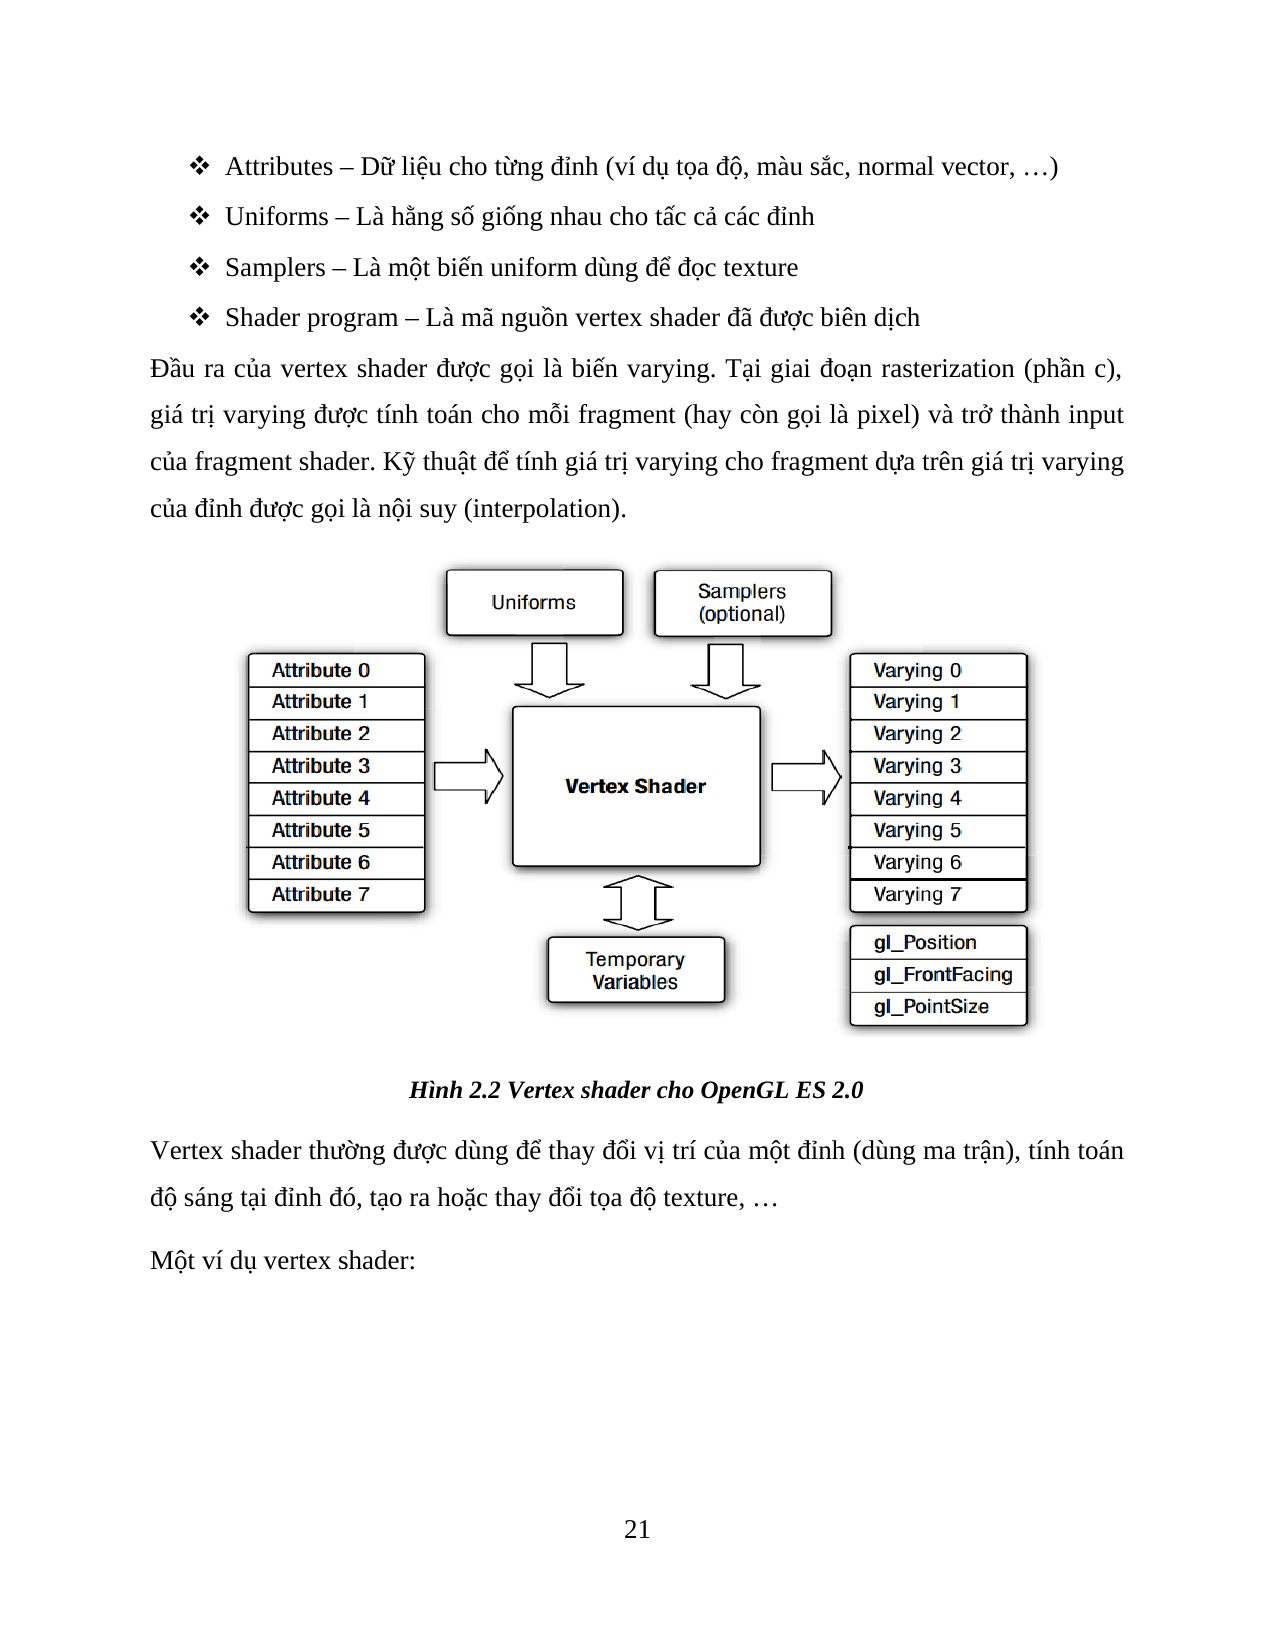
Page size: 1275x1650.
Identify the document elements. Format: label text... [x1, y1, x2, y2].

picture [229, 555, 1046, 1043]
list Samplers – Là một biến uniform dùng để đọc texture [187, 251, 1125, 282]
list Uniforms – Là hằng số giống nhau cho tấc cả các đỉnh [187, 200, 1125, 232]
list Shader program – Là mã nguồn vertex shader đã được biên dịch [187, 301, 1125, 332]
text Một ví dụ vertex shader: [150, 1244, 1125, 1276]
text Đầu ra của vertex shader được gọi là biến varying. Tại giai đoạn rasterization (phần c), giá trị varying được tính toán cho mỗi fragment (hay còn gọi là pixel) và trở thành input của fragment shader. Kỹ thuật để tính giá trị varying cho fragment dựa trên giá trị varying của đỉnh được gọi là nội suy (interpolation). [150, 352, 1125, 523]
text Vertex shader thường được dùng để thay đổi vị trí của một đỉnh (dùng ma trận), tính toán độ sáng tại đỉnh đó, tạo ra hoặc thay đổi tọa độ texture, … [150, 1134, 1125, 1212]
list Attributes – Dữ liệu cho từng đỉnh (ví dụ tọa độ, màu sắc, normal vector, …) [187, 150, 1125, 181]
text Hình 2.2 Vertex shader cho OpenGL ES 2.0 [150, 1075, 1125, 1103]
